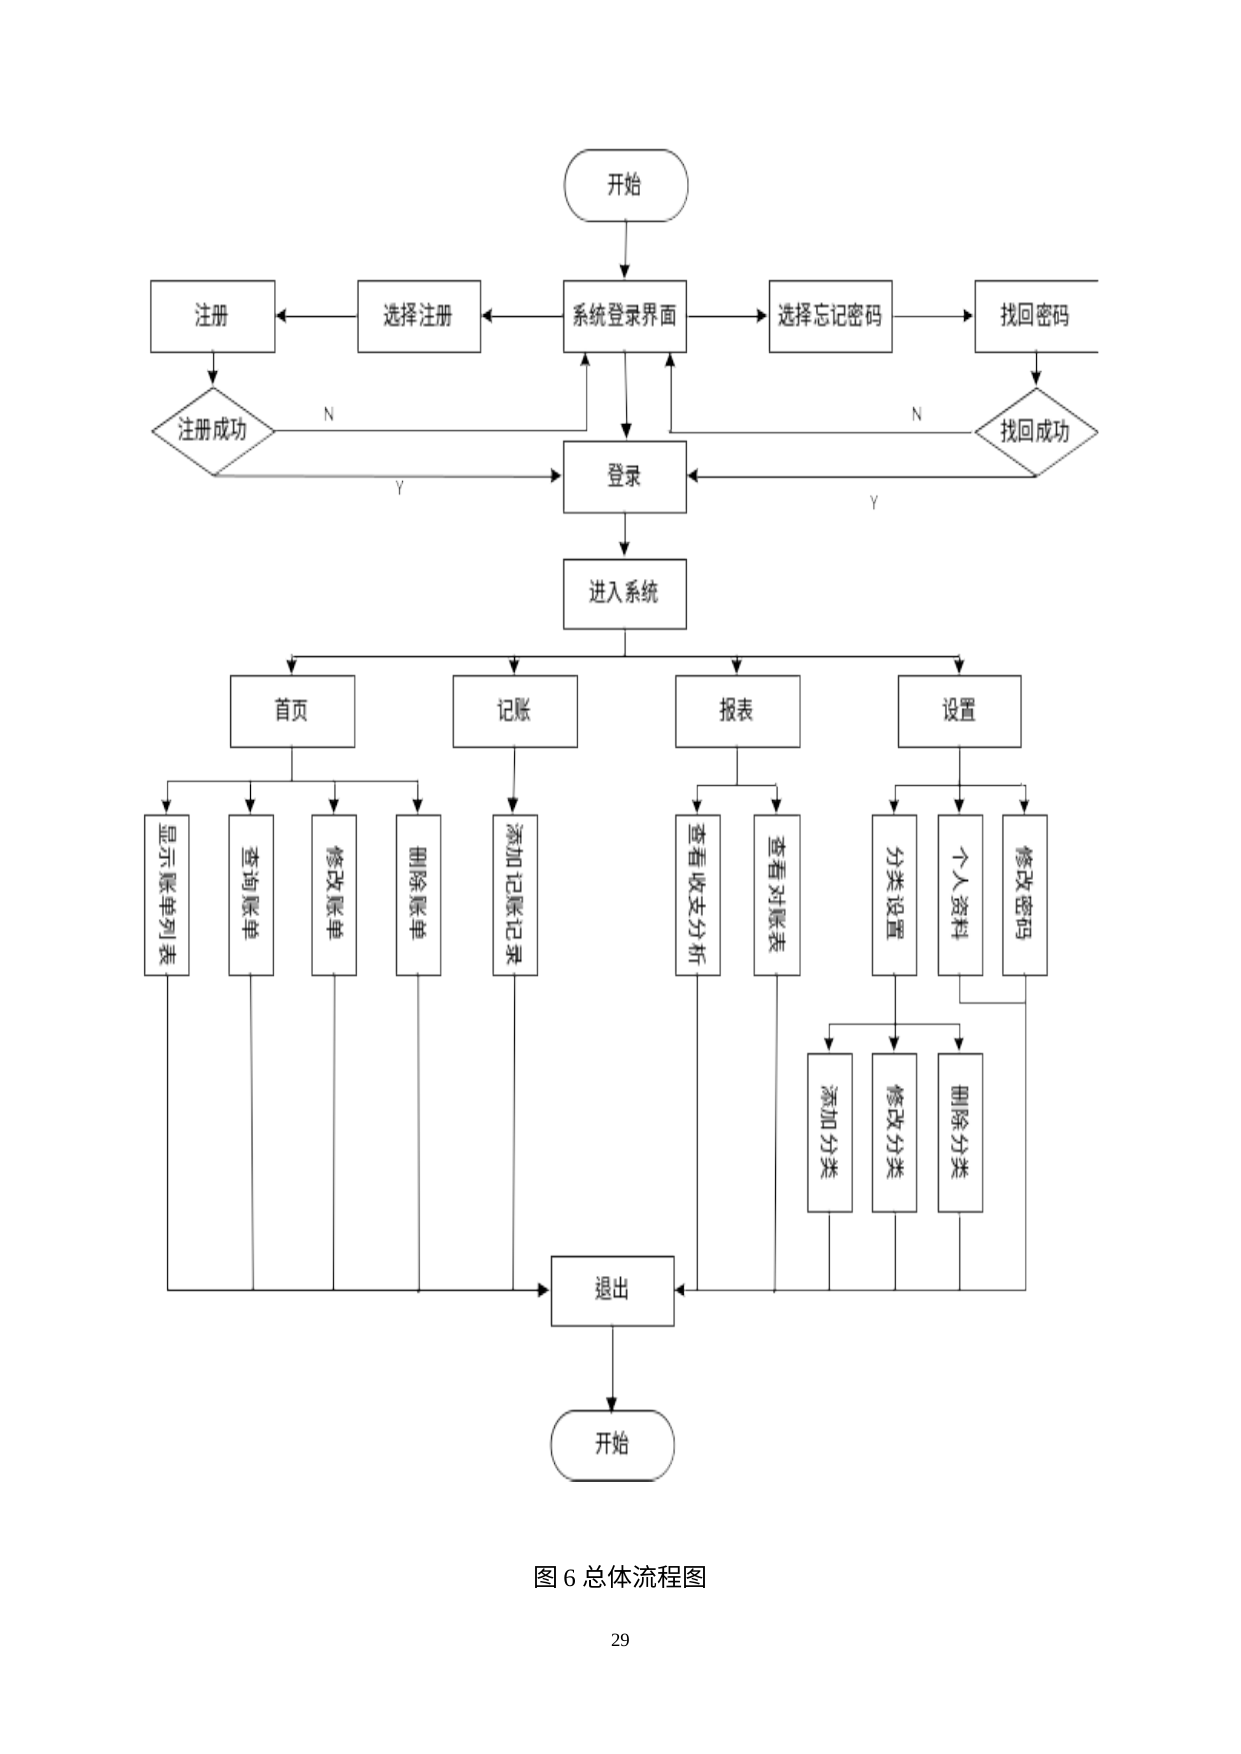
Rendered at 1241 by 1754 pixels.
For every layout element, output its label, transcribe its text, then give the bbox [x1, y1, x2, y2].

text 图6 总体流程图 [142, 146, 1098, 1608]
